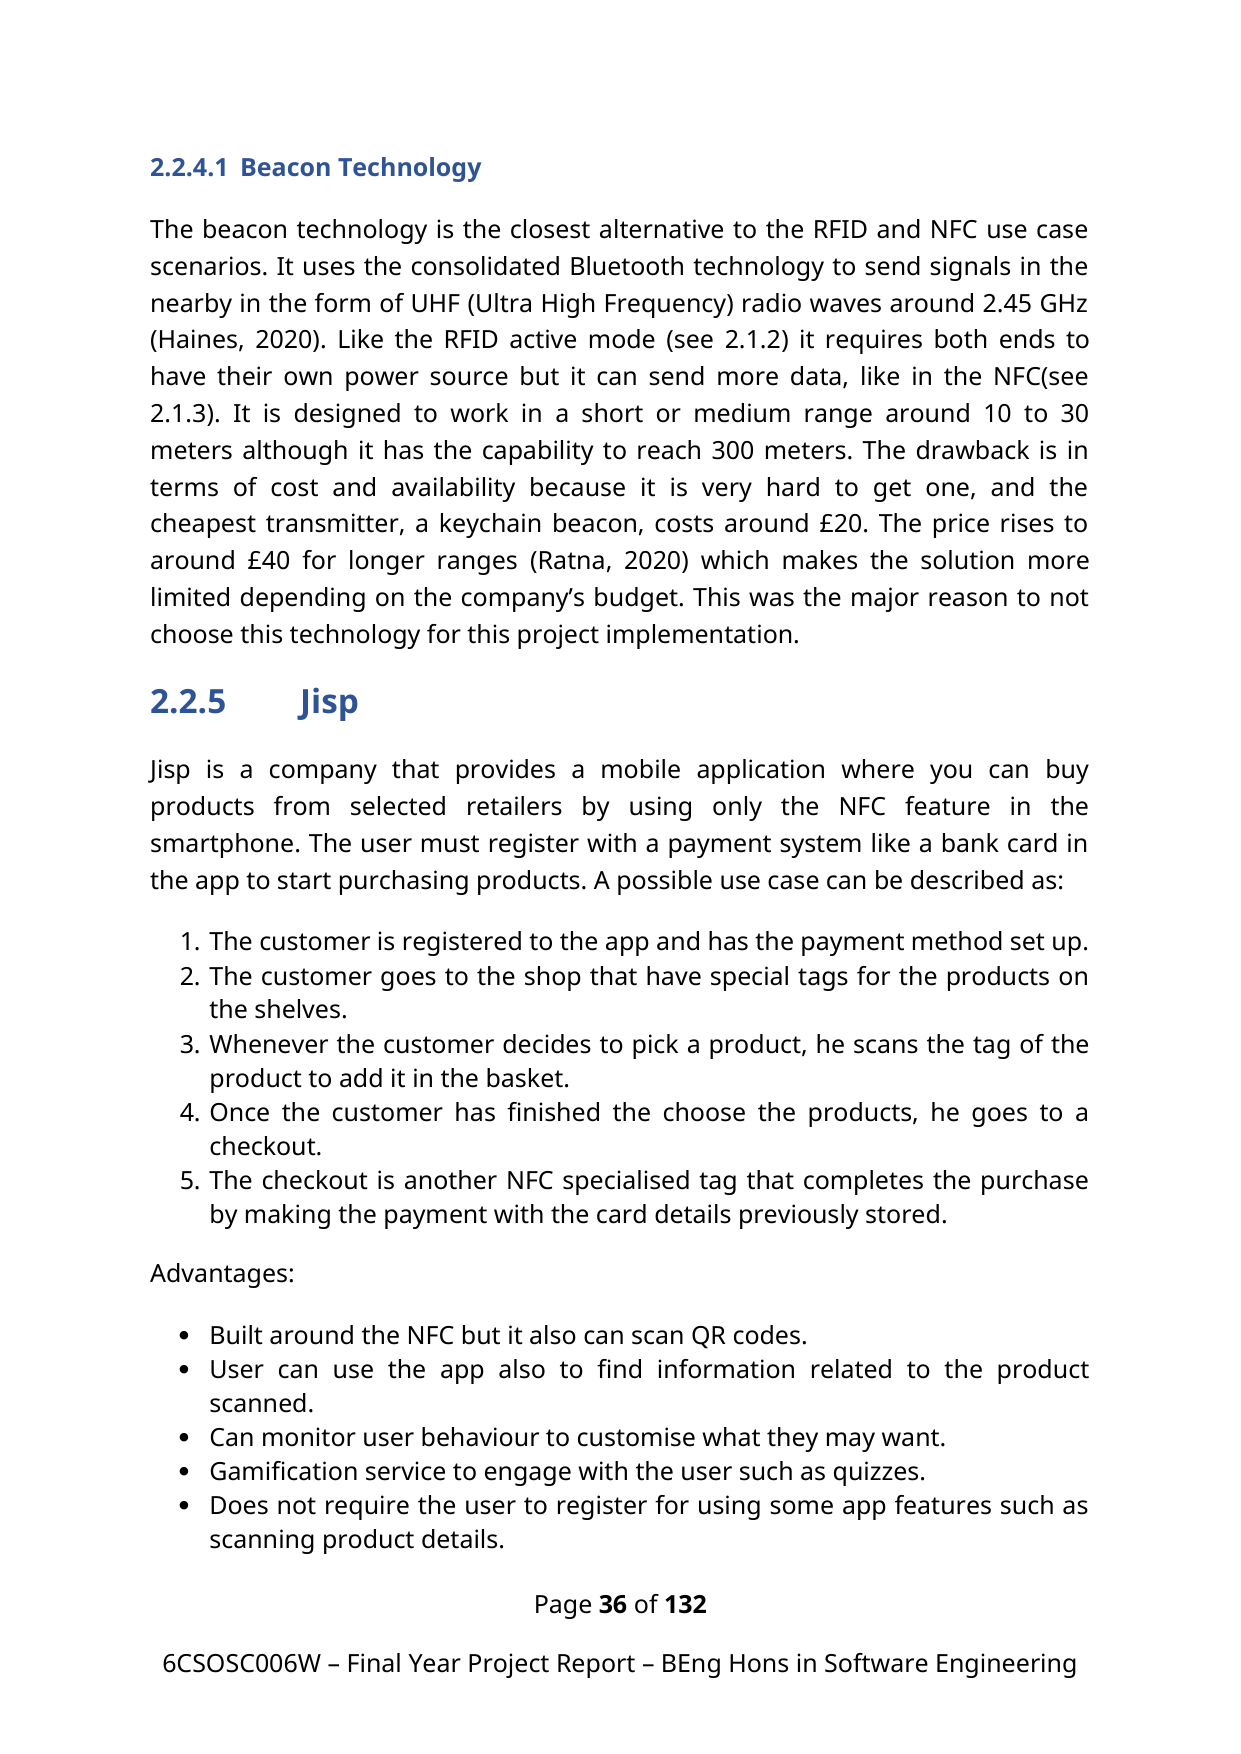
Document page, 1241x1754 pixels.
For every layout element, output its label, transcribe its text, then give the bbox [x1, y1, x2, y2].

subtitle Jisp [150, 678, 1090, 723]
list Gamification service to engage with the user such as quizzes. [179, 1454, 1090, 1488]
list User can use the app also to find information related to the product scanned. [179, 1351, 1090, 1419]
text The beacon technology is the closest alternative to the RFID and NFC use case scenarios. It uses the consolidated Bluetooth technology to send signals in the nearby in the form of UHF (Ultra High Frequency) radio waves around 2.45 GHz . Like the RFID active mode (see 2.1.2) it requires both ends to have their own power source but it can send more data, like in the NFC(see 2.1.3). It is designed to work in a short or medium range around 10 to 30 meters although it has the capability to reach 300 meters. The drawback is in terms of cost and availability because it is very hard to get one, and the cheapest transmitter, a keychain beacon, costs around £20. The price rises to around £40 for longer ranges which makes the solution more limited depending on the company’s budget. This was the major reason to not choose this technology for this project implementation. [150, 212, 1090, 650]
list The customer goes to the shop that have special tags for the products on the shelves. [179, 958, 1090, 1026]
list Does not require the user to register for using some app features such as scanning product details. [179, 1488, 1090, 1556]
list The checkout is another NFC specialised tag that completes the purchase by making the payment with the card details previously stored. [179, 1162, 1090, 1231]
list Whenever the customer decides to pick a product, he scans the tag of the product to add it in the basket. [179, 1026, 1090, 1094]
list Can monitor user behaviour to customise what they may want. [179, 1419, 1090, 1454]
text Jisp is a company that provides a mobile application where you can buy products from selected retailers by using only the NFC feature in the smartphone. The user must register with a payment system like a bank card in the app to start purchasing products. A possible use case can be described as: [150, 752, 1090, 896]
list Once the customer has finished the choose the products, he goes to a checkout. [179, 1094, 1090, 1162]
list The customer is registered to the app and has the payment method set up. [179, 924, 1090, 958]
list Built around the NFC but it also can scan QR codes. [179, 1317, 1090, 1351]
subtitle Beacon Technology [150, 150, 1090, 184]
text Advantages: [150, 1256, 1090, 1290]
